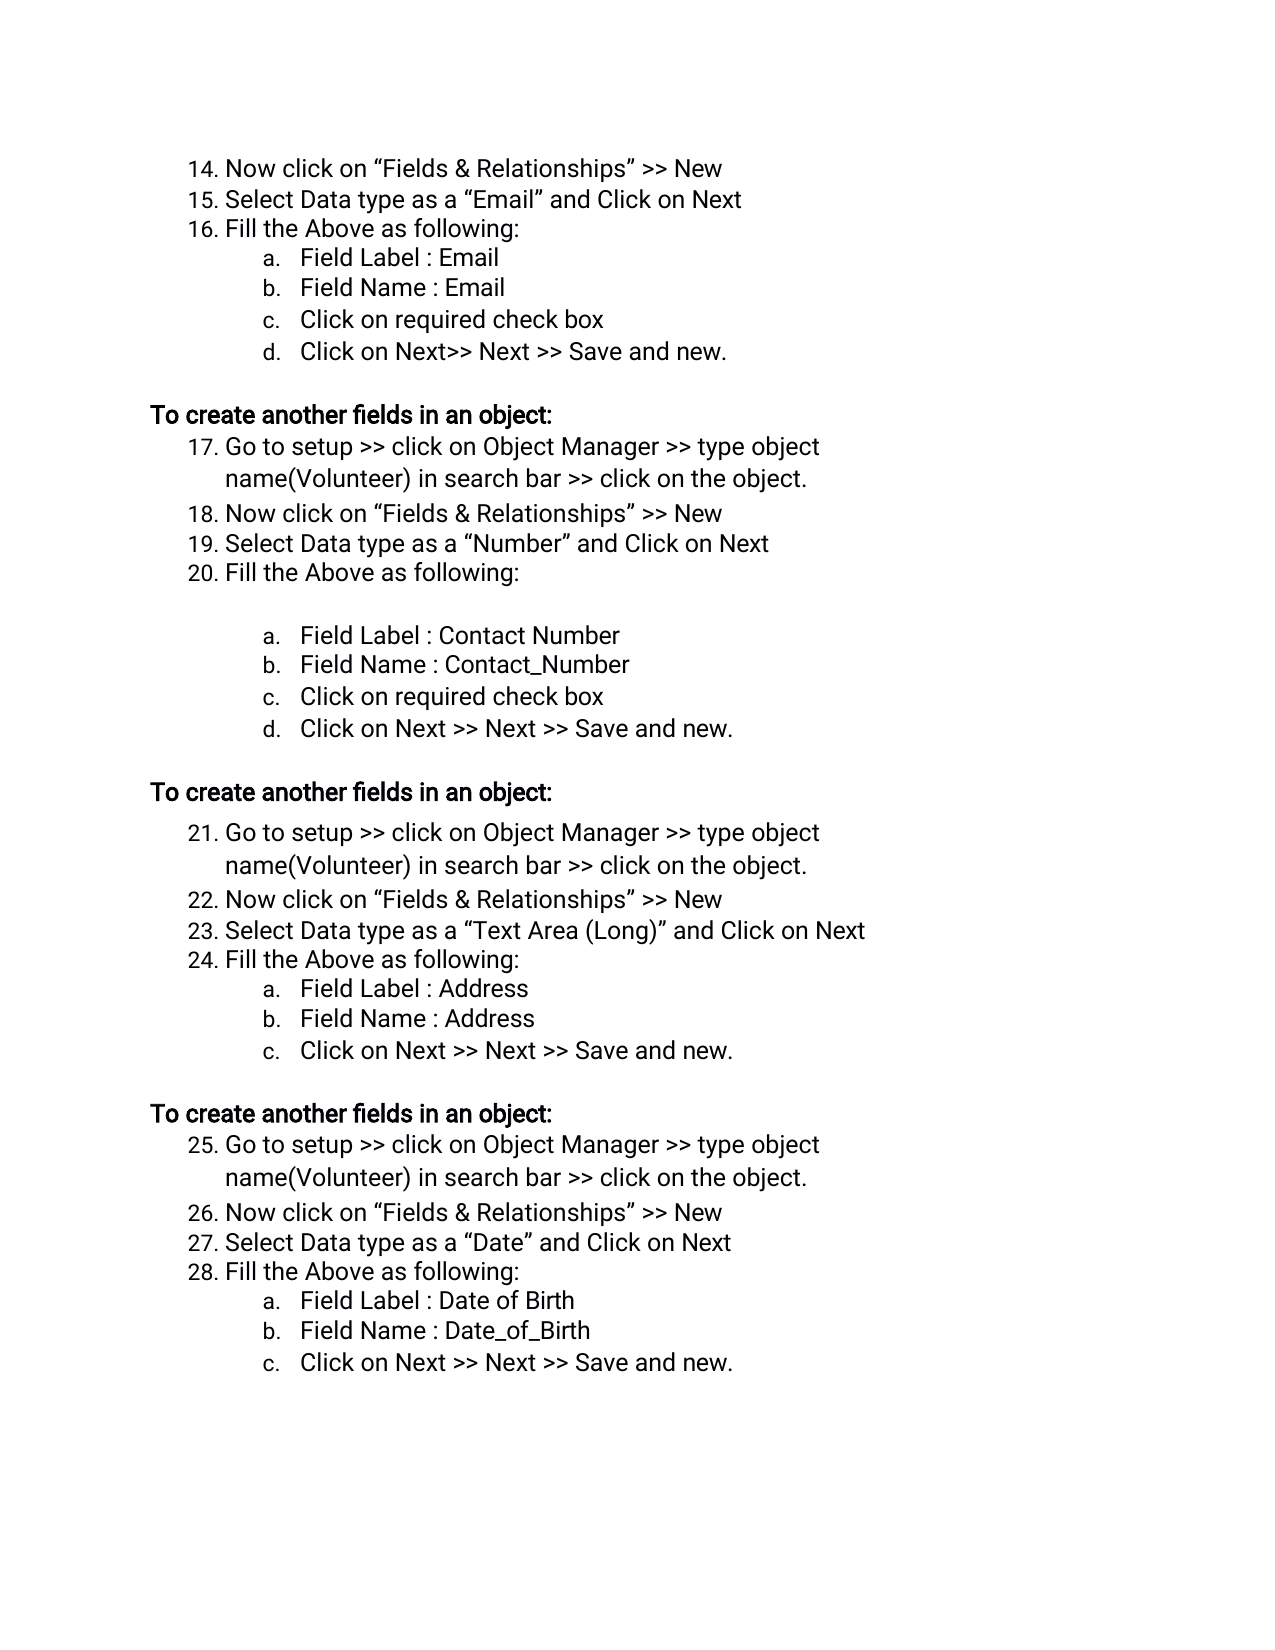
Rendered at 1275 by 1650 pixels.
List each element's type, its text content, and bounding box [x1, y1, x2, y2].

subtitle To create another fields in an object: [150, 1098, 1125, 1128]
list Fill the Above as following: [187, 945, 1125, 974]
list Field Label : Date of Birth [262, 1287, 1125, 1316]
list Field Name : Address [262, 1004, 1125, 1033]
list Select Data type as a “Number” and Click on Next [187, 529, 1125, 558]
list Click on required check box [262, 682, 1125, 712]
list Go to setup >> click on Object Manager >> type object name(Volunteer) in search bar >> click on the object. [187, 429, 985, 494]
list Field Label : Email [262, 243, 1125, 273]
list Now click on “Fields & Relationships” >> New [187, 150, 1125, 185]
list Field Label : Address [262, 974, 1125, 1004]
list Now click on “Fields & Relationships” >> New [187, 881, 1125, 916]
list Fill the Above as following: [187, 214, 1125, 243]
list Fill the Above as following: [187, 558, 1125, 588]
subtitle To create another fields in an object: [150, 777, 1125, 807]
list Click on required check box [262, 305, 1125, 334]
subtitle To create another fields in an object: [150, 399, 1125, 429]
list Now click on “Fields & Relationships” >> New [187, 1193, 1125, 1228]
list Click on Next >> Next >> Save and new. [262, 715, 1125, 744]
list Go to setup >> click on Object Manager >> type object name(Volunteer) in search bar >> click on the object. [187, 1128, 985, 1193]
list Field Name : Contact_Number [262, 650, 1125, 679]
list Select Data type as a “Text Area (Long)” and Click on Next [187, 916, 1125, 945]
list Select Data type as a “Email” and Click on Next [187, 185, 1125, 214]
list Click on Next >> Next >> Save and new. [262, 1348, 1125, 1377]
list Click on Next>> Next >> Save and new. [262, 337, 1125, 367]
list Click on Next >> Next >> Save and new. [262, 1036, 1125, 1065]
list Field Name : Email [262, 273, 1125, 302]
list Now click on “Fields & Relationships” >> New [187, 494, 1125, 529]
list Fill the Above as following: [187, 1257, 1125, 1287]
list Field Name : Date_of_Birth [262, 1316, 1125, 1345]
list Select Data type as a “Date” and Click on Next [187, 1228, 1125, 1257]
list Go to setup >> click on Object Manager >> type object name(Volunteer) in search bar >> click on the object. [187, 816, 985, 881]
list Field Label : Contact Number [262, 621, 1125, 650]
